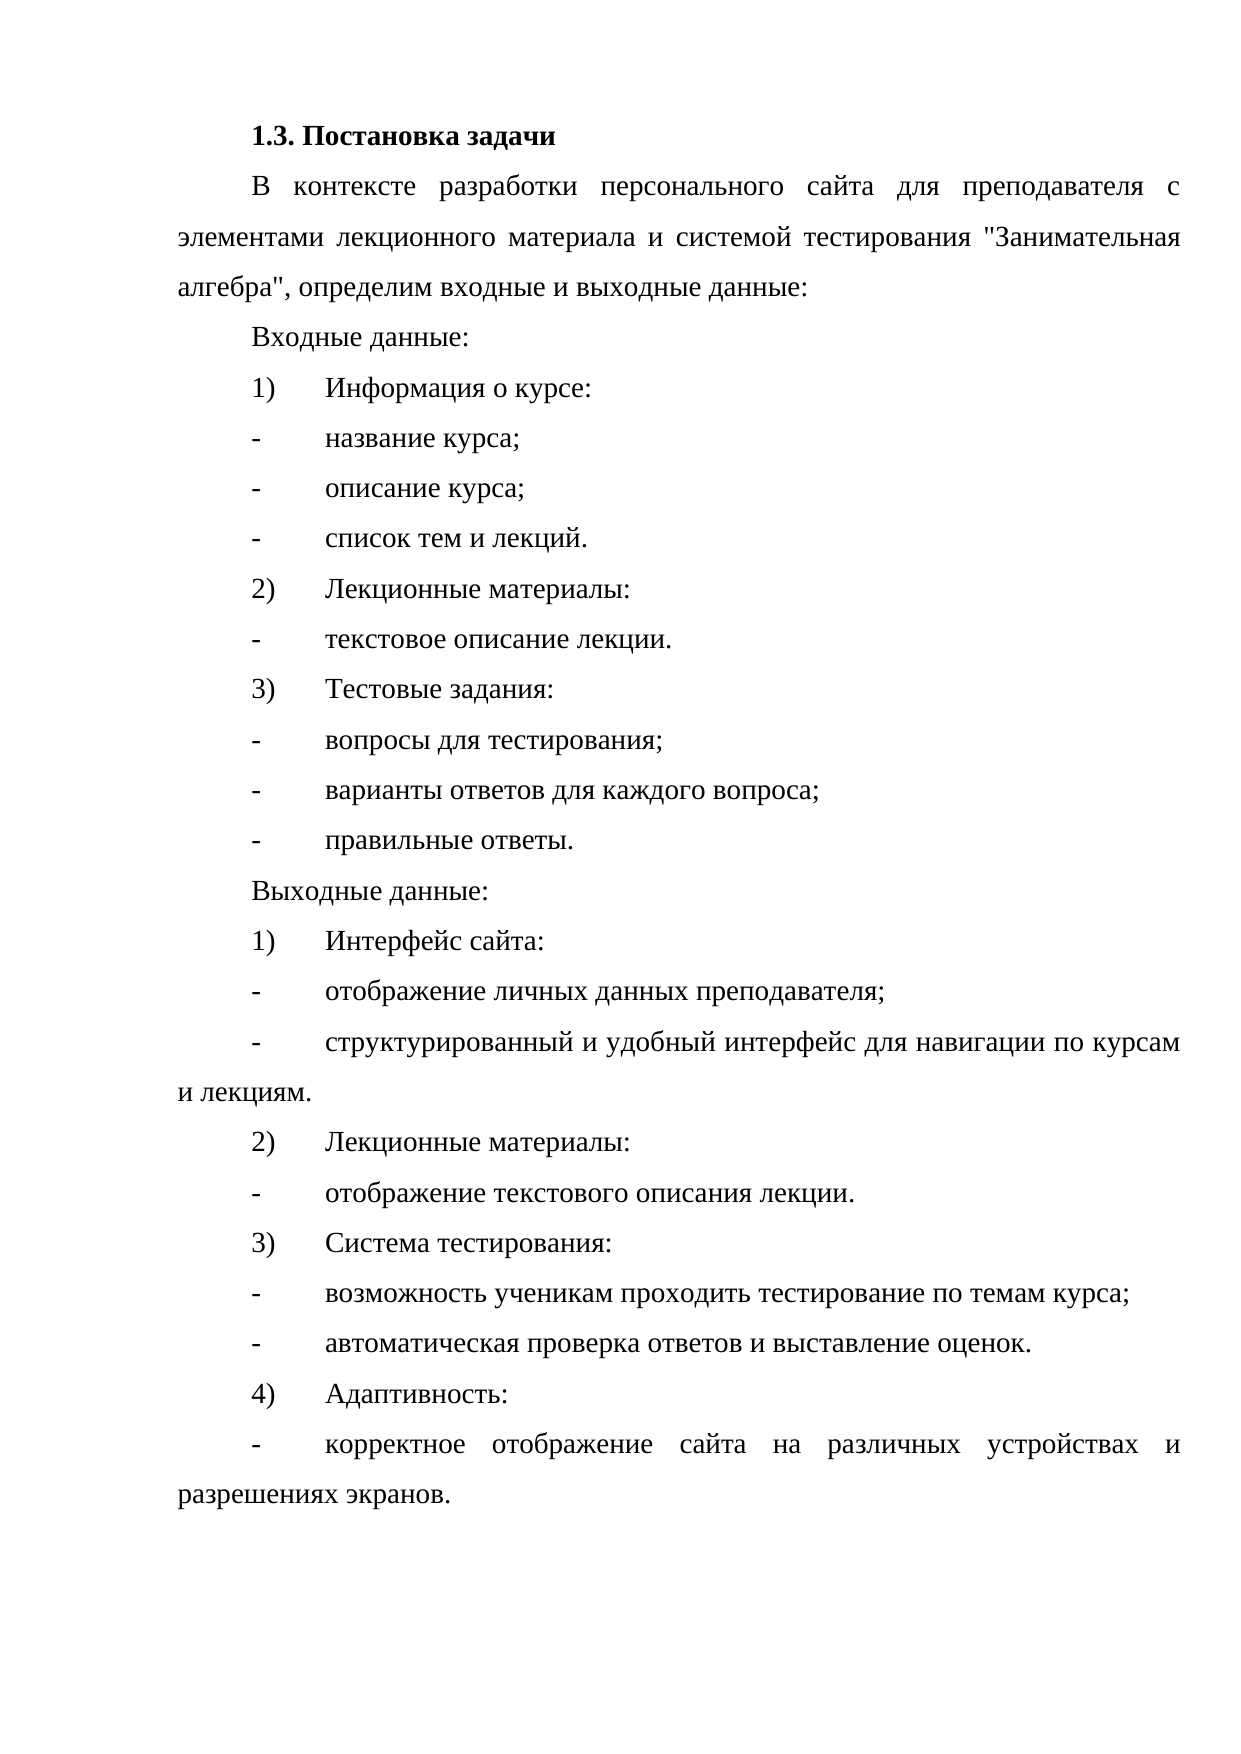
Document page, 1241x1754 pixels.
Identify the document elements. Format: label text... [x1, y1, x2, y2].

list название курса; [177, 420, 1181, 453]
list Информация о курсе: [177, 370, 1181, 403]
text Входные данные: [177, 319, 1181, 353]
list Система тестирования: [177, 1225, 1181, 1258]
list описание курса; [177, 470, 1181, 504]
list правильные ответы. [177, 822, 1181, 856]
list список тем и лекций. [177, 521, 1181, 554]
list варианты ответов для каждого вопроса; [177, 772, 1181, 806]
list текстовое описание лекции. [177, 621, 1181, 655]
list Адаптивность: [177, 1376, 1181, 1409]
list структурированный и удобный интерфейс для навигации по курсам и лекциям. [177, 1024, 1181, 1108]
list возможность ученикам проходить тестирование по темам курса; [177, 1275, 1181, 1309]
text В контексте разработки персонального сайта для преподавателя с элементами лекционного материала и системой тестирования "Занимательная алгебра", определим входные и выходные данные: [177, 168, 1181, 303]
list отображение текстового описания лекции. [177, 1175, 1181, 1208]
list отображение личных данных преподавателя; [177, 973, 1181, 1007]
list автоматическая проверка ответов и выставление оценок. [177, 1326, 1181, 1359]
list Интерфейс сайта: [177, 923, 1181, 957]
subtitle 1.3. Постановка задачи [177, 118, 1181, 152]
text Выходные данные: [177, 873, 1181, 906]
list Лекционные материалы: [177, 1124, 1181, 1158]
list вопросы для тестирования; [177, 722, 1181, 755]
list Лекционные материалы: [177, 571, 1181, 604]
list корректное отображение сайта на различных устройствах и разрешениях экранов. [177, 1426, 1181, 1510]
list Тестовые задания: [177, 672, 1181, 705]
